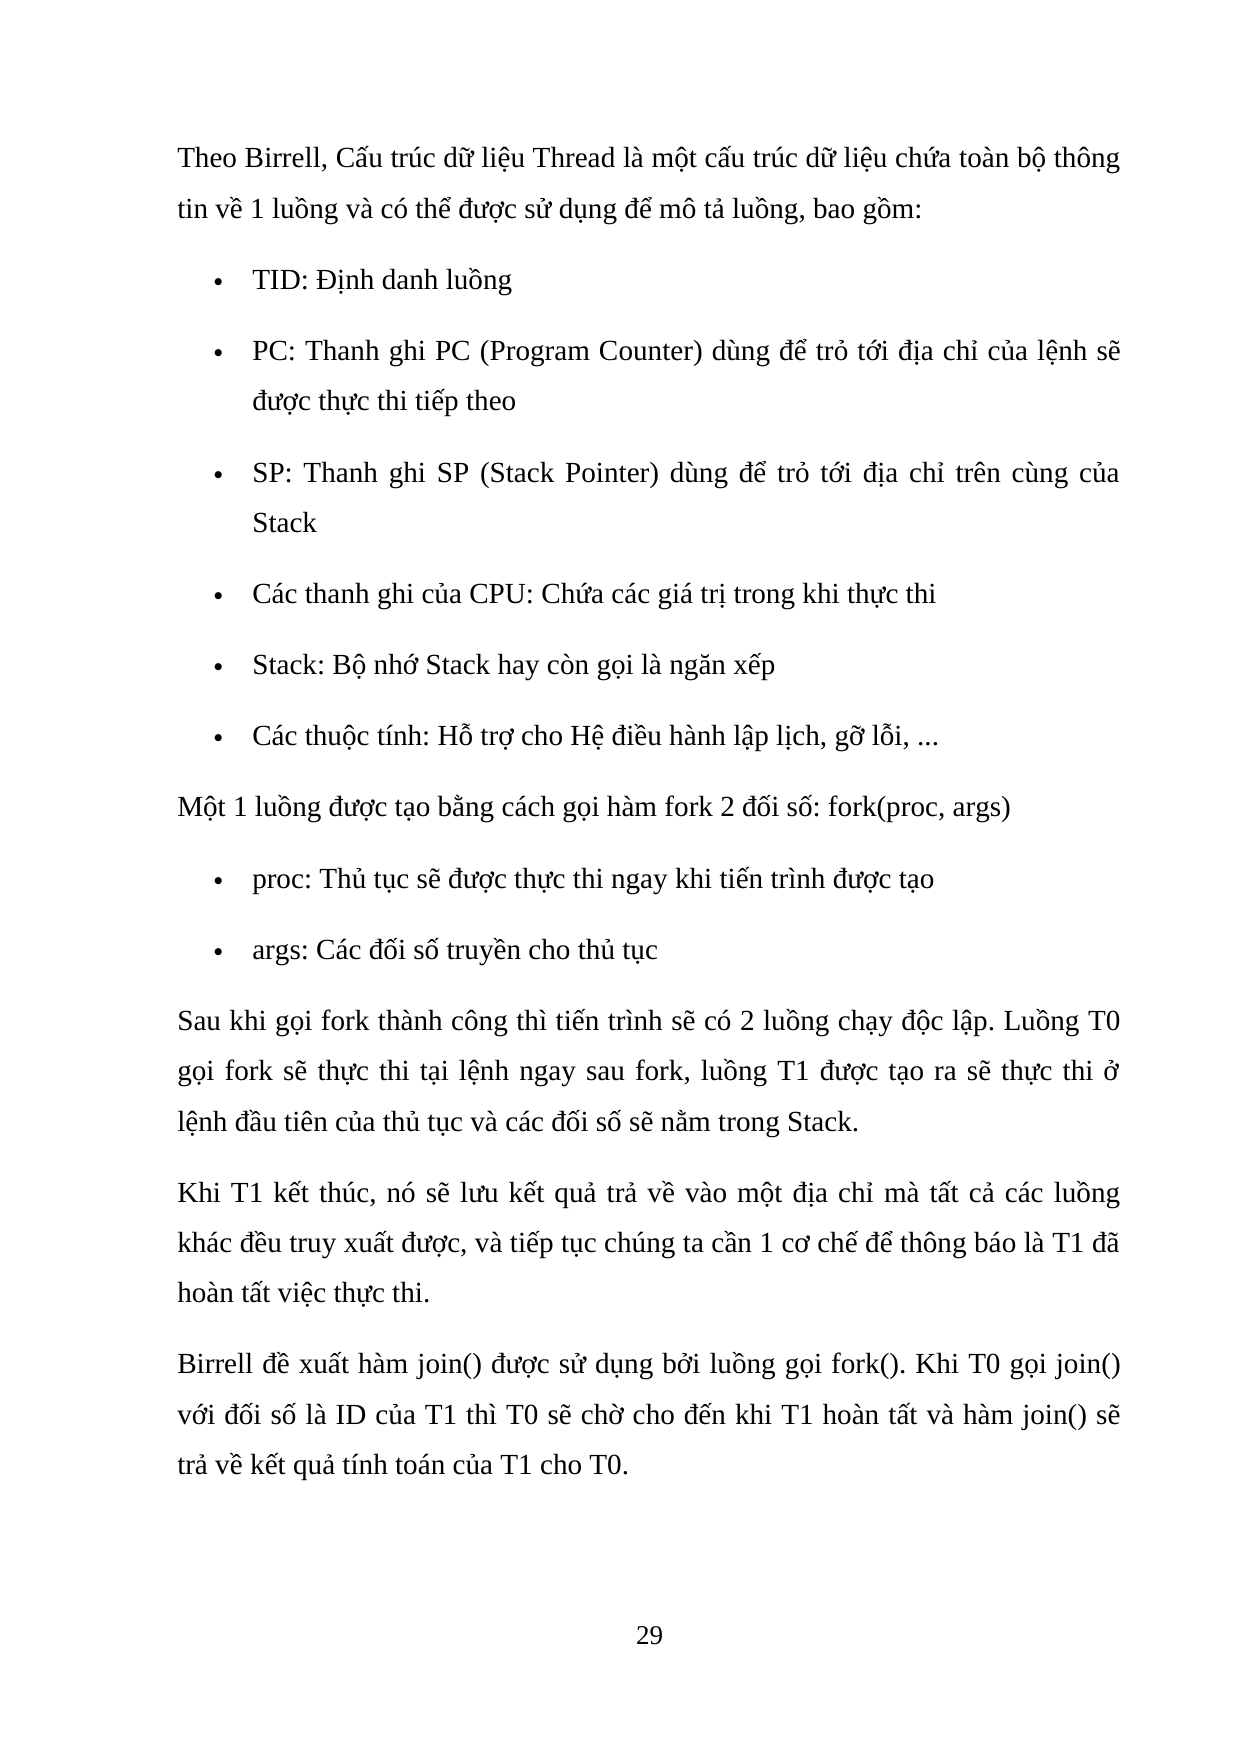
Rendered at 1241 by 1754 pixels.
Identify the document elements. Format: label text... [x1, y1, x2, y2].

text Khi T1 kết thúc, nó sẽ lưu kết quả trả về vào một địa chỉ mà tất cả các luồng khác đều truy xuất được, và tiếp tục chúng ta cần 1 cơ chế để thông báo là T1 đã hoàn tất việc thực thi. [177, 1175, 1122, 1309]
list PC: Thanh ghi PC (Program Counter) dùng để trỏ tới địa chỉ của lệnh sẽ được thực thi tiếp theo [214, 333, 1122, 417]
list Các thanh ghi của CPU: Chứa các giá trị trong khi thực thi [214, 576, 1122, 610]
text Một 1 luồng được tạo bằng cách gọi hàm fork 2 đối số: fork(proc, args) [177, 789, 1122, 823]
text Sau khi gọi fork thành công thì tiến trình sẽ có 2 luồng chạy độc lập. Luồng T0 gọi fork sẽ thực thi tại lệnh ngay sau fork, luồng T1 được tạo ra sẽ thực thi ở lệnh đầu tiên của thủ tục và các đối số sẽ nằm trong Stack. [177, 1003, 1122, 1137]
list proc: Thủ tục sẽ được thực thi ngay khi tiến trình được tạo [214, 861, 1122, 894]
list Stack: Bộ nhớ Stack hay còn gọi là ngăn xếp [214, 647, 1122, 681]
list args: Các đối số truyền cho thủ tục [214, 932, 1122, 965]
list TID: Định danh luồng [214, 262, 1122, 296]
text Birrell đề xuất hàm join() được sử dụng bởi luồng gọi fork(). Khi T0 gọi join() với đối số là ID của T1 thì T0 sẽ chờ cho đến khi T1 hoàn tất và hàm join() sẽ trả về kết quả tính toán của T1 cho T0. [177, 1347, 1122, 1481]
list Các thuộc tính: Hỗ trợ cho Hệ điều hành lập lịch, gỡ lỗi, ... [214, 718, 1122, 752]
list SP: Thanh ghi SP (Stack Pointer) dùng để trỏ tới địa chỉ trên cùng của Stack [214, 455, 1122, 538]
text Theo Birrell, Cấu trúc dữ liệu Thread là một cấu trúc dữ liệu chứa toàn bộ thông tin về 1 luồng và có thể được sử dụng để mô tả luồng, bao gồm: [177, 141, 1122, 224]
